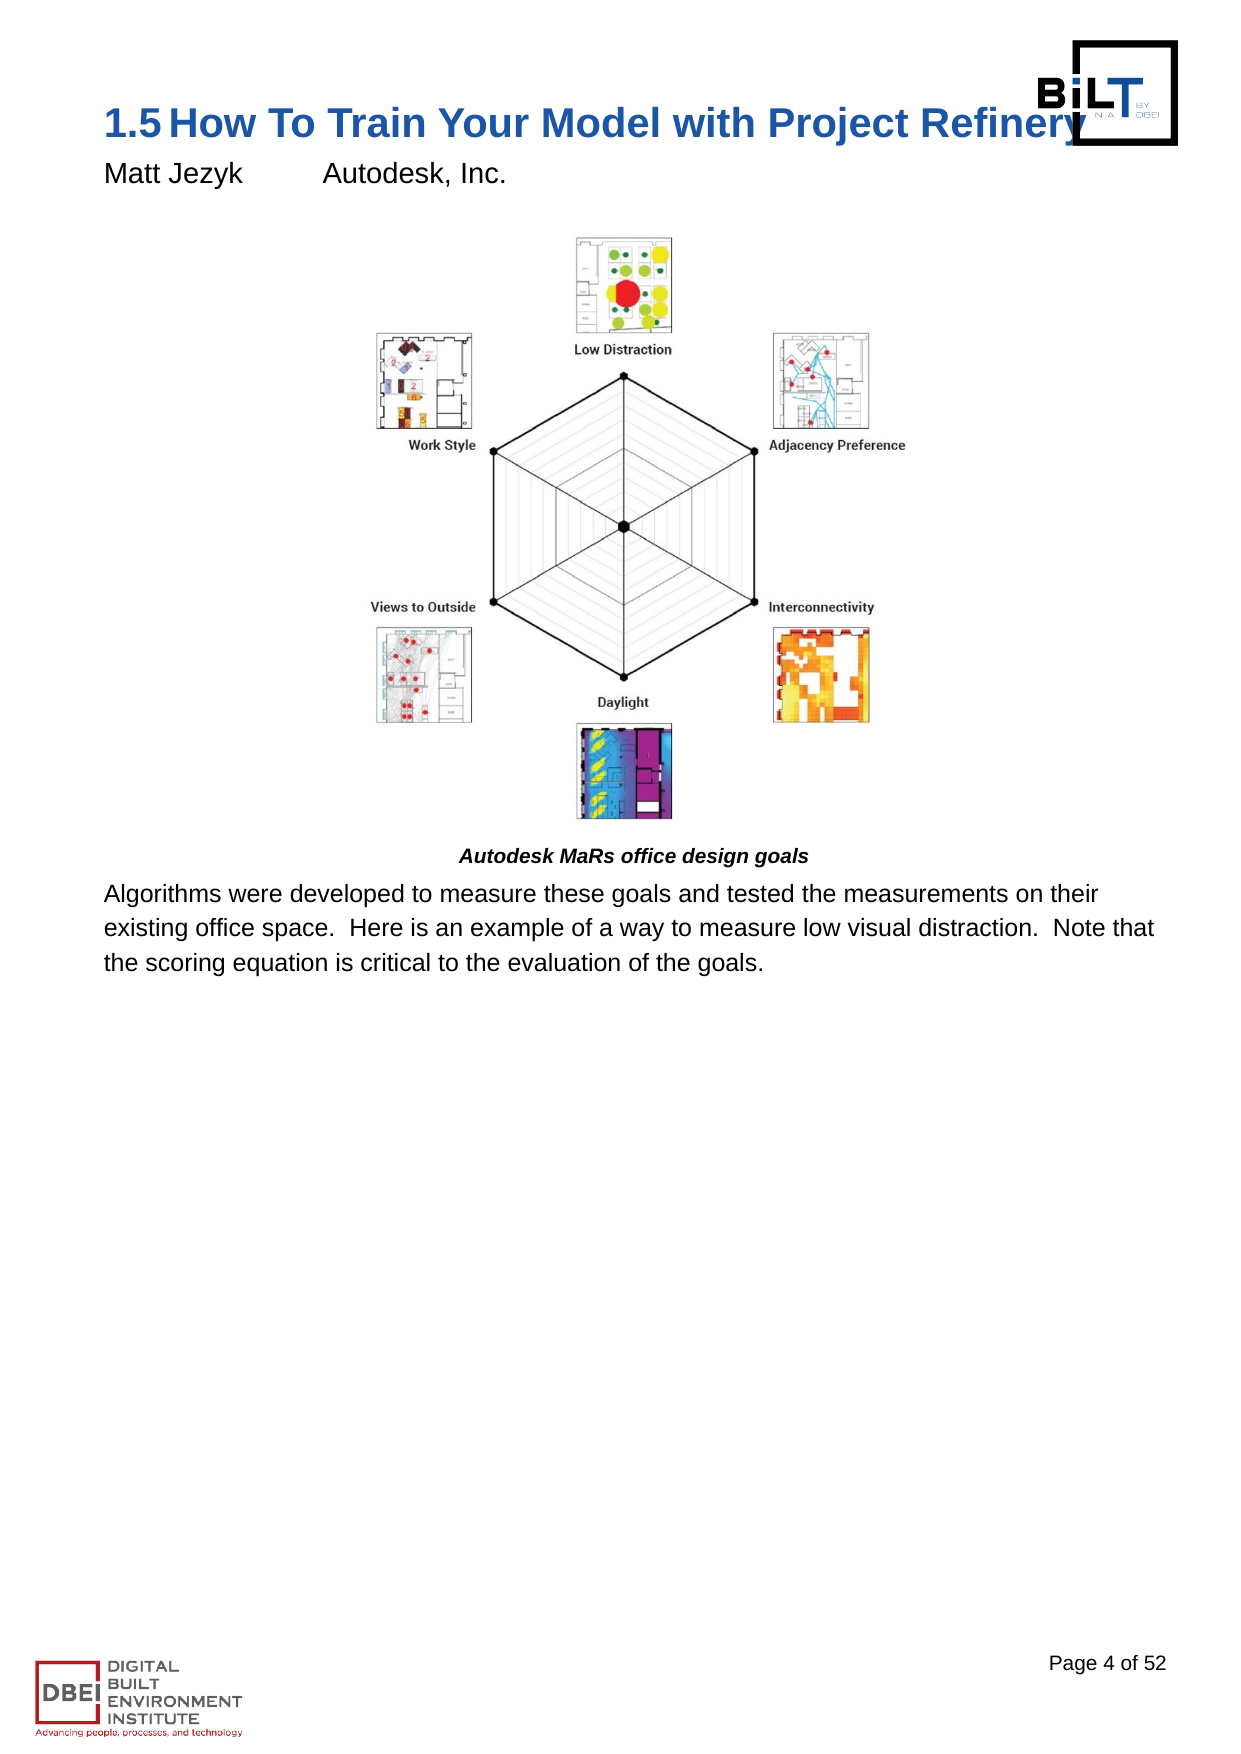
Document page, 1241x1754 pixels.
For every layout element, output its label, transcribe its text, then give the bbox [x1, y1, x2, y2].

subtitle Autodesk MaRs office design goals [103, 844, 1167, 868]
text Algorithms were developed to measure these goals and tested the measurements on their existing office space. Here is an example of a way to measure low visual distraction. Note that the scoring equation is critical to the evaluation of the goals. [103, 879, 1167, 976]
picture [1031, 31, 1182, 154]
picture [355, 228, 915, 833]
picture [27, 1652, 243, 1740]
